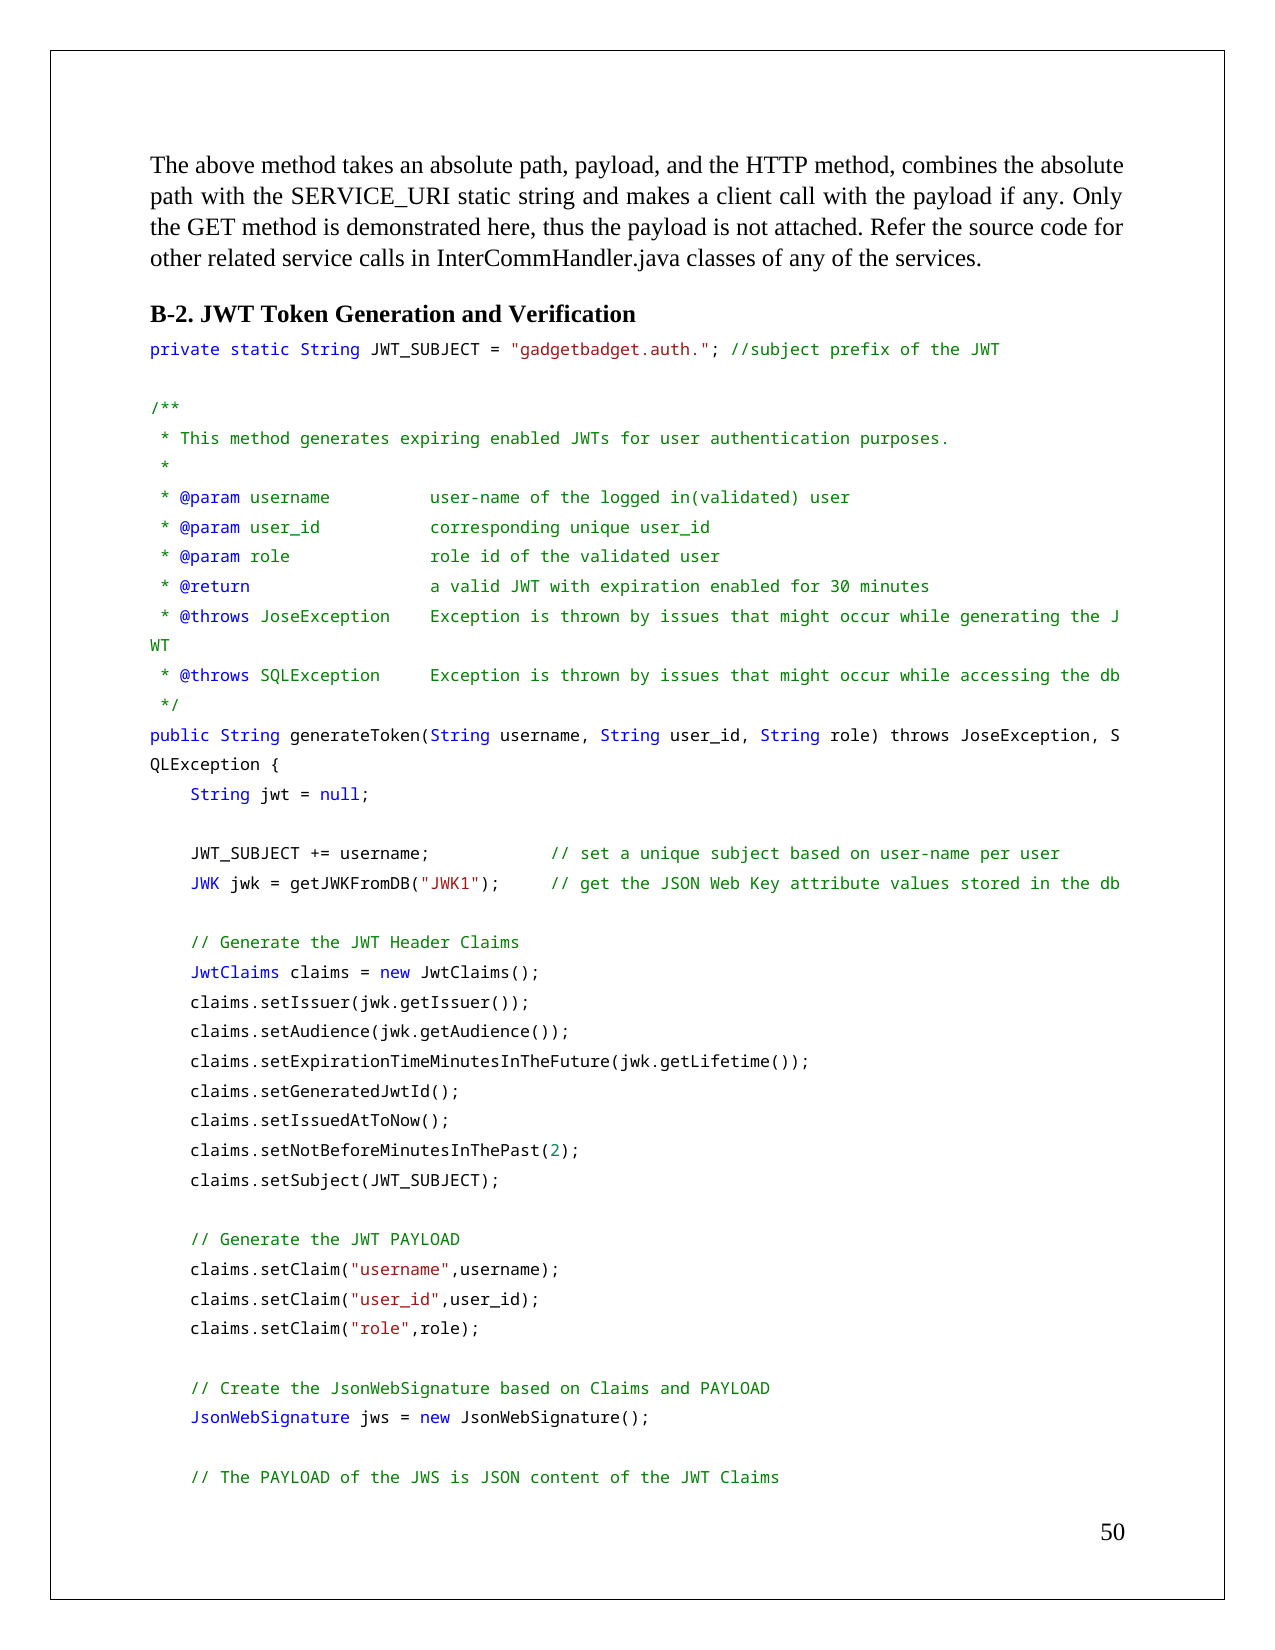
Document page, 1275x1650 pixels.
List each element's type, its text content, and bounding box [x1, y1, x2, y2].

text // The PAYLOAD of the JWS is JSON content of the JWT Claims [150, 1458, 1125, 1488]
text claims.setIssuer(jwk.getIssuer()); [150, 983, 1125, 1013]
text JWT_SUBJECT += username; // set a unique subject based on user-name per user [150, 835, 1125, 864]
text // Create the JsonWebSignature based on Claims and PAYLOAD [150, 1369, 1125, 1399]
text claims.setClaim("user_id",user_id); [150, 1280, 1125, 1310]
text claims.setExpirationTimeMinutesInTheFuture(jwk.getLifetime()); [150, 1043, 1125, 1072]
text claims.setClaim("username",username); [150, 1251, 1125, 1280]
text * [150, 449, 1125, 479]
text // Generate the JWT PAYLOAD [150, 1221, 1125, 1251]
text JwtClaims claims = new JwtClaims(); [150, 954, 1125, 983]
text */ [150, 686, 1125, 716]
text claims.setSubject(JWT_SUBJECT); [150, 1161, 1125, 1191]
text The above method takes an absolute path, payload, and the HTTP method, combines the absolute path with the SERVICE_URI static string and makes a client call with the payload if any. Only the GET method is demonstrated here, thus the payload is not attached. Refer the source code for other related service calls in InterCommHandler.java classes of any of the services. [150, 150, 1125, 272]
text String jwt = null; [150, 776, 1125, 805]
text * @param role role id of the validated user [150, 538, 1125, 568]
text claims.setAudience(jwk.getAudience()); [150, 1013, 1125, 1043]
text claims.setGeneratedJwtId(); [150, 1072, 1125, 1102]
text // Generate the JWT Header Claims [150, 924, 1125, 954]
text * @param username user-name of the logged in(validated) user [150, 479, 1125, 508]
text claims.setClaim("role",role); [150, 1310, 1125, 1339]
text JWK jwk = getJWKFromDB("JWK1"); // get the JSON Web Key attribute values stored in the db [150, 864, 1125, 894]
text /** [150, 389, 1125, 419]
text * @return a valid JWT with expiration enabled for 30 minutes [150, 568, 1125, 597]
text JsonWebSignature jws = new JsonWebSignature(); [150, 1399, 1125, 1429]
subtitle B-2. JWT Token Generation and Verification [150, 299, 1125, 328]
text public String generateToken(String username, String user_id, String role) throws JoseException, SQLException { [150, 716, 1125, 776]
text * This method generates expiring enabled JWTs for user authentication purposes. [150, 419, 1125, 449]
text * @throws SQLException Exception is thrown by issues that might occur while accessing the db [150, 657, 1125, 686]
text claims.setIssuedAtToNow(); [150, 1102, 1125, 1132]
text private static String JWT_SUBJECT = "gadgetbadget.auth."; //subject prefix of the JWT [150, 330, 1125, 360]
text claims.setNotBeforeMinutesInThePast(2); [150, 1132, 1125, 1161]
text * @param user_id corresponding unique user_id [150, 508, 1125, 538]
text * @throws JoseException Exception is thrown by issues that might occur while generating the JWT [150, 597, 1125, 657]
